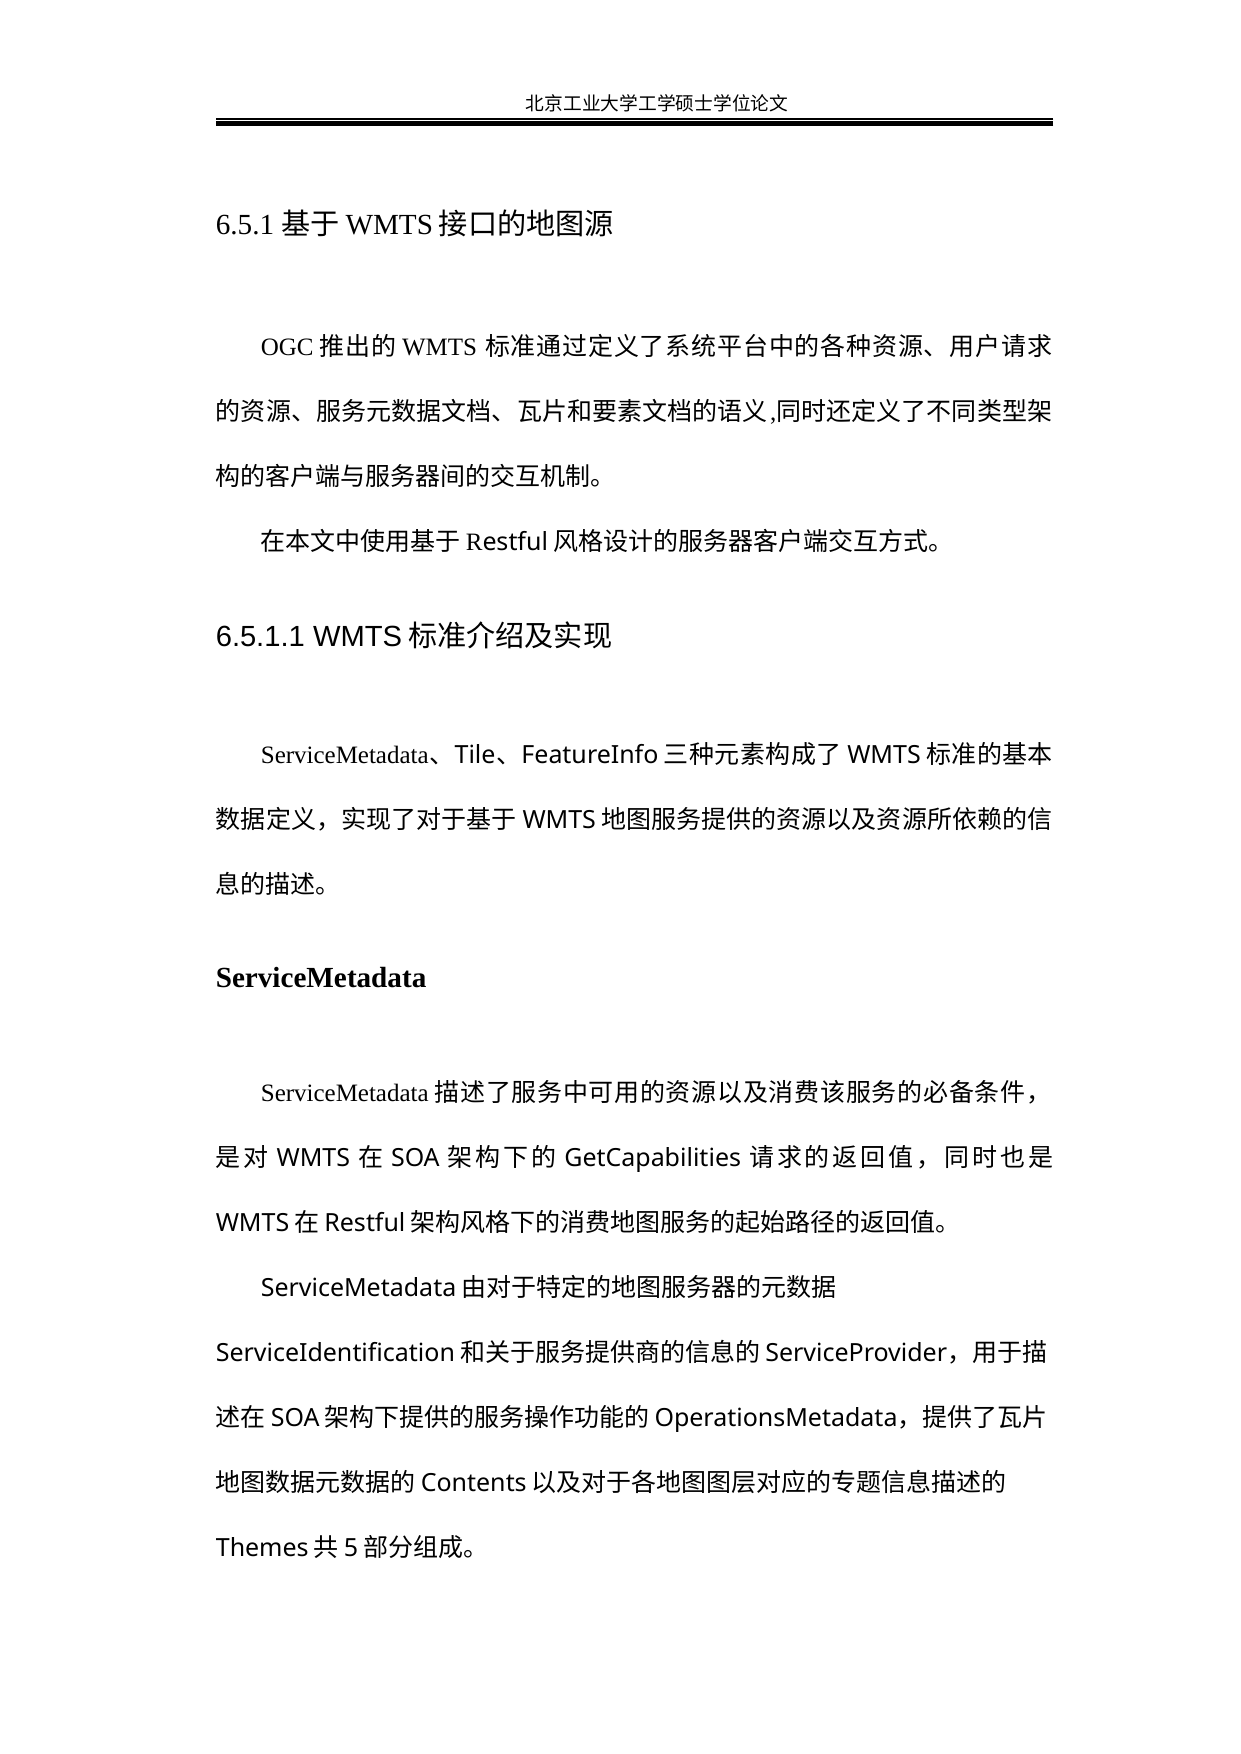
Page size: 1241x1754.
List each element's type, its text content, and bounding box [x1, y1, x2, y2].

subtitle WMTS标准介绍及实现 [216, 601, 1053, 666]
text OGC推出的WMTS 标准通过定义了系统平台中的各种资源、用户请求的资源、服务元数据文档、瓦片和要素文档的语义,同时还定义了不同类型架构的客户端与服务器间的交互机制。 [216, 312, 1053, 507]
text ServiceMetadata由对于特定的地图服务器的元数据ServiceIdentification和关于服务提供商的信息的ServiceProvider，用于描述在SOA架构下提供的服务操作功能的OperationsMetadata，提供了瓦片地图数据元数据的Contents以及对于各地图图层对应的专题信息描述的Themes共5部分组成。 [216, 1253, 1053, 1578]
text ServiceMetadata、Tile、FeatureInfo三种元素构成了WMTS标准的基本数据定义，实现了对于基于WMTS地图服务提供的资源以及资源所依赖的信息的描述。 [216, 720, 1053, 915]
text 在本文中使用基于Restful风格设计的服务器客户端交互方式。 [216, 507, 1053, 572]
subtitle ServiceMetadata [216, 944, 1053, 1009]
subtitle 基于WMTS接口的地图源 [216, 189, 1053, 254]
text ServiceMetadata描述了服务中可用的资源以及消费该服务的必备条件，是对WMTS在SOA架构下的GetCapabilities请求的返回值，同时也是WMTS在Restful架构风格下的消费地图服务的起始路径的返回值。 [216, 1058, 1053, 1253]
